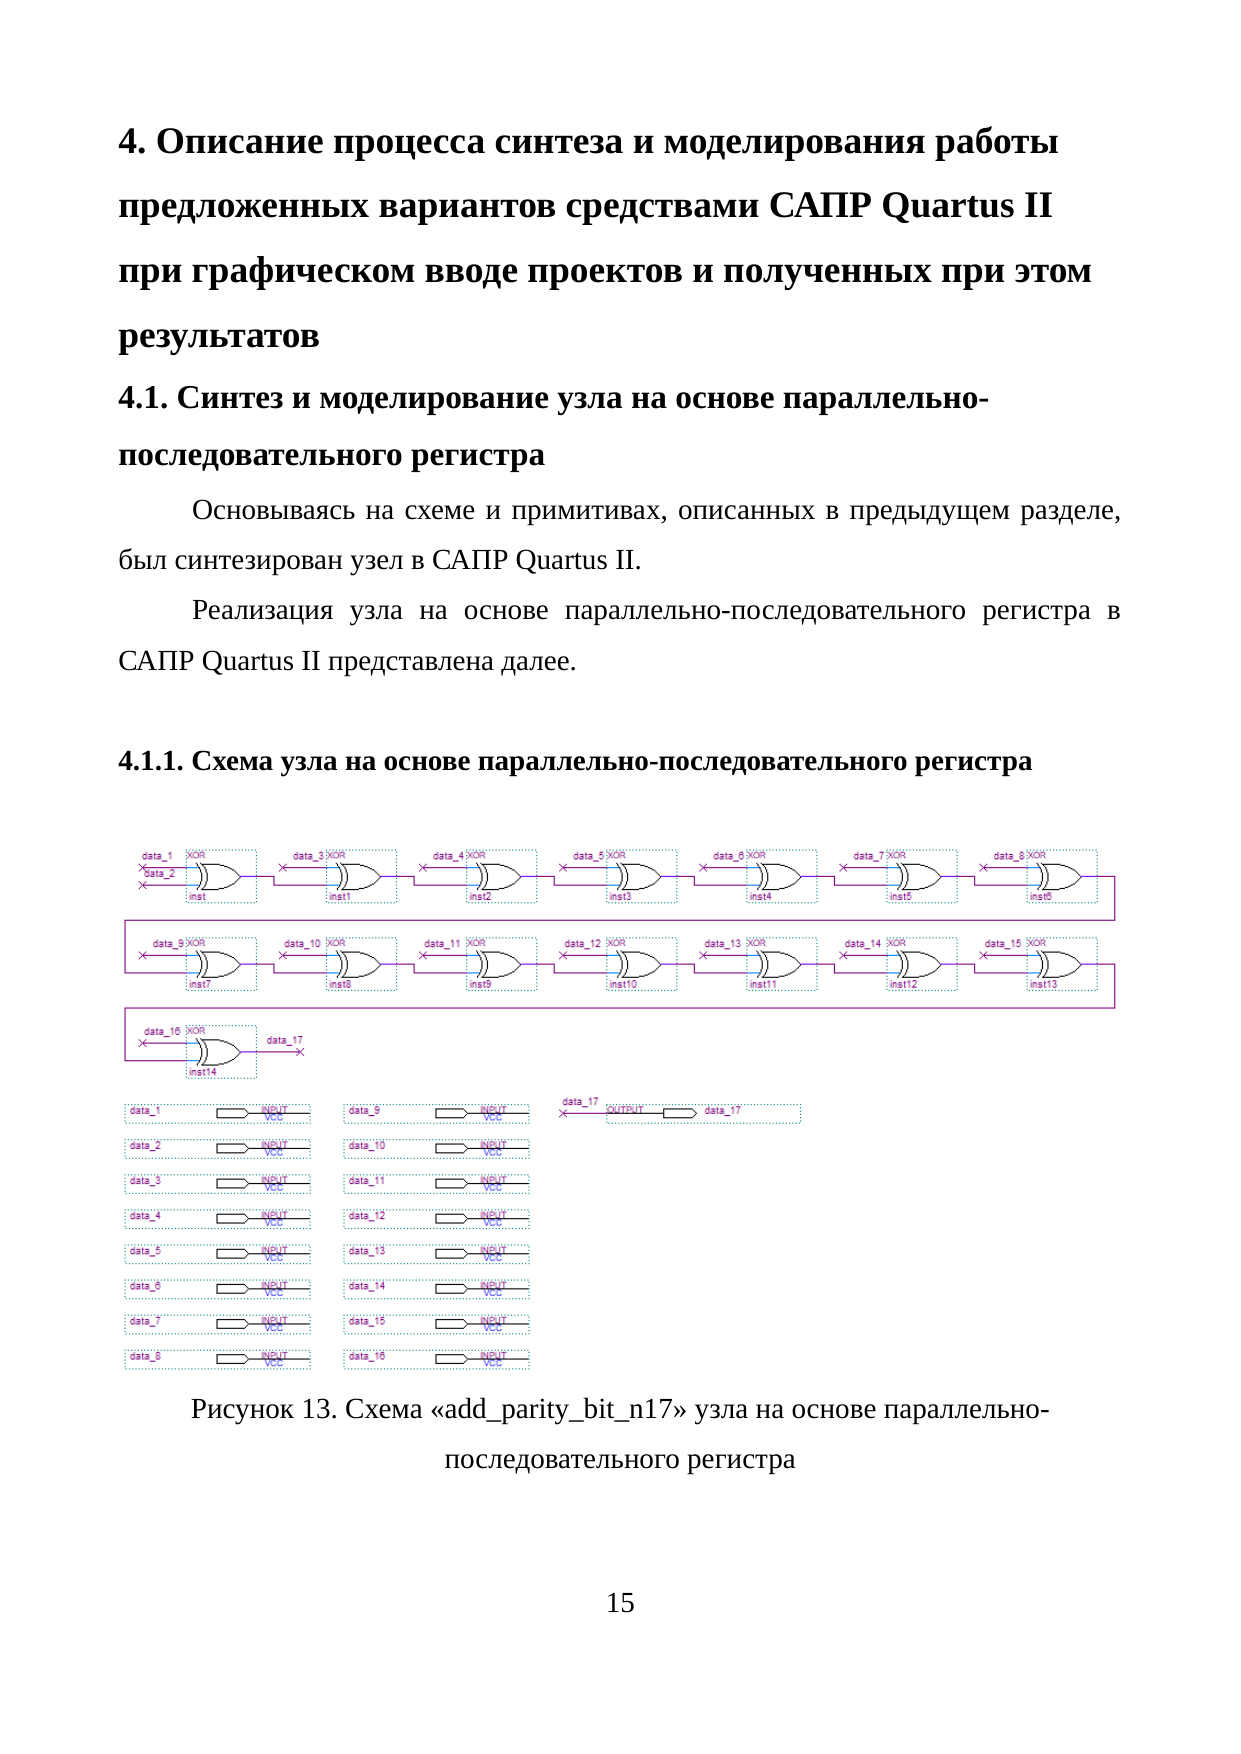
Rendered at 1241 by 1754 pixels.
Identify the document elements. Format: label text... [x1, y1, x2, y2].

text Рисунок 13. Схема «add_parity_bit_n17» узла на основе параллельно-последовательного регистра [118, 1391, 1122, 1475]
text Реализация узла на основе параллельно-последовательного регистра в САПР Quartus II представлена далее. [118, 592, 1122, 676]
subtitle 4.1.1. Схема узла на основе параллельно-последовательного регистра [118, 743, 1122, 777]
subtitle 4.1. Синтез и моделирование узла на основе параллельно-последовательного регистра [118, 377, 1122, 473]
text Основываясь на схеме и примитивах, описанных в предыдущем разделе, был синтезирован узел в САПР Quartus II. [118, 492, 1122, 576]
picture [118, 844, 1123, 1375]
subtitle 4. Описание процесса синтеза и моделирования работы предложенных вариантов средствами САПР Quartus II при графическом вводе проектов и полученных при этом результатов [118, 118, 1122, 355]
